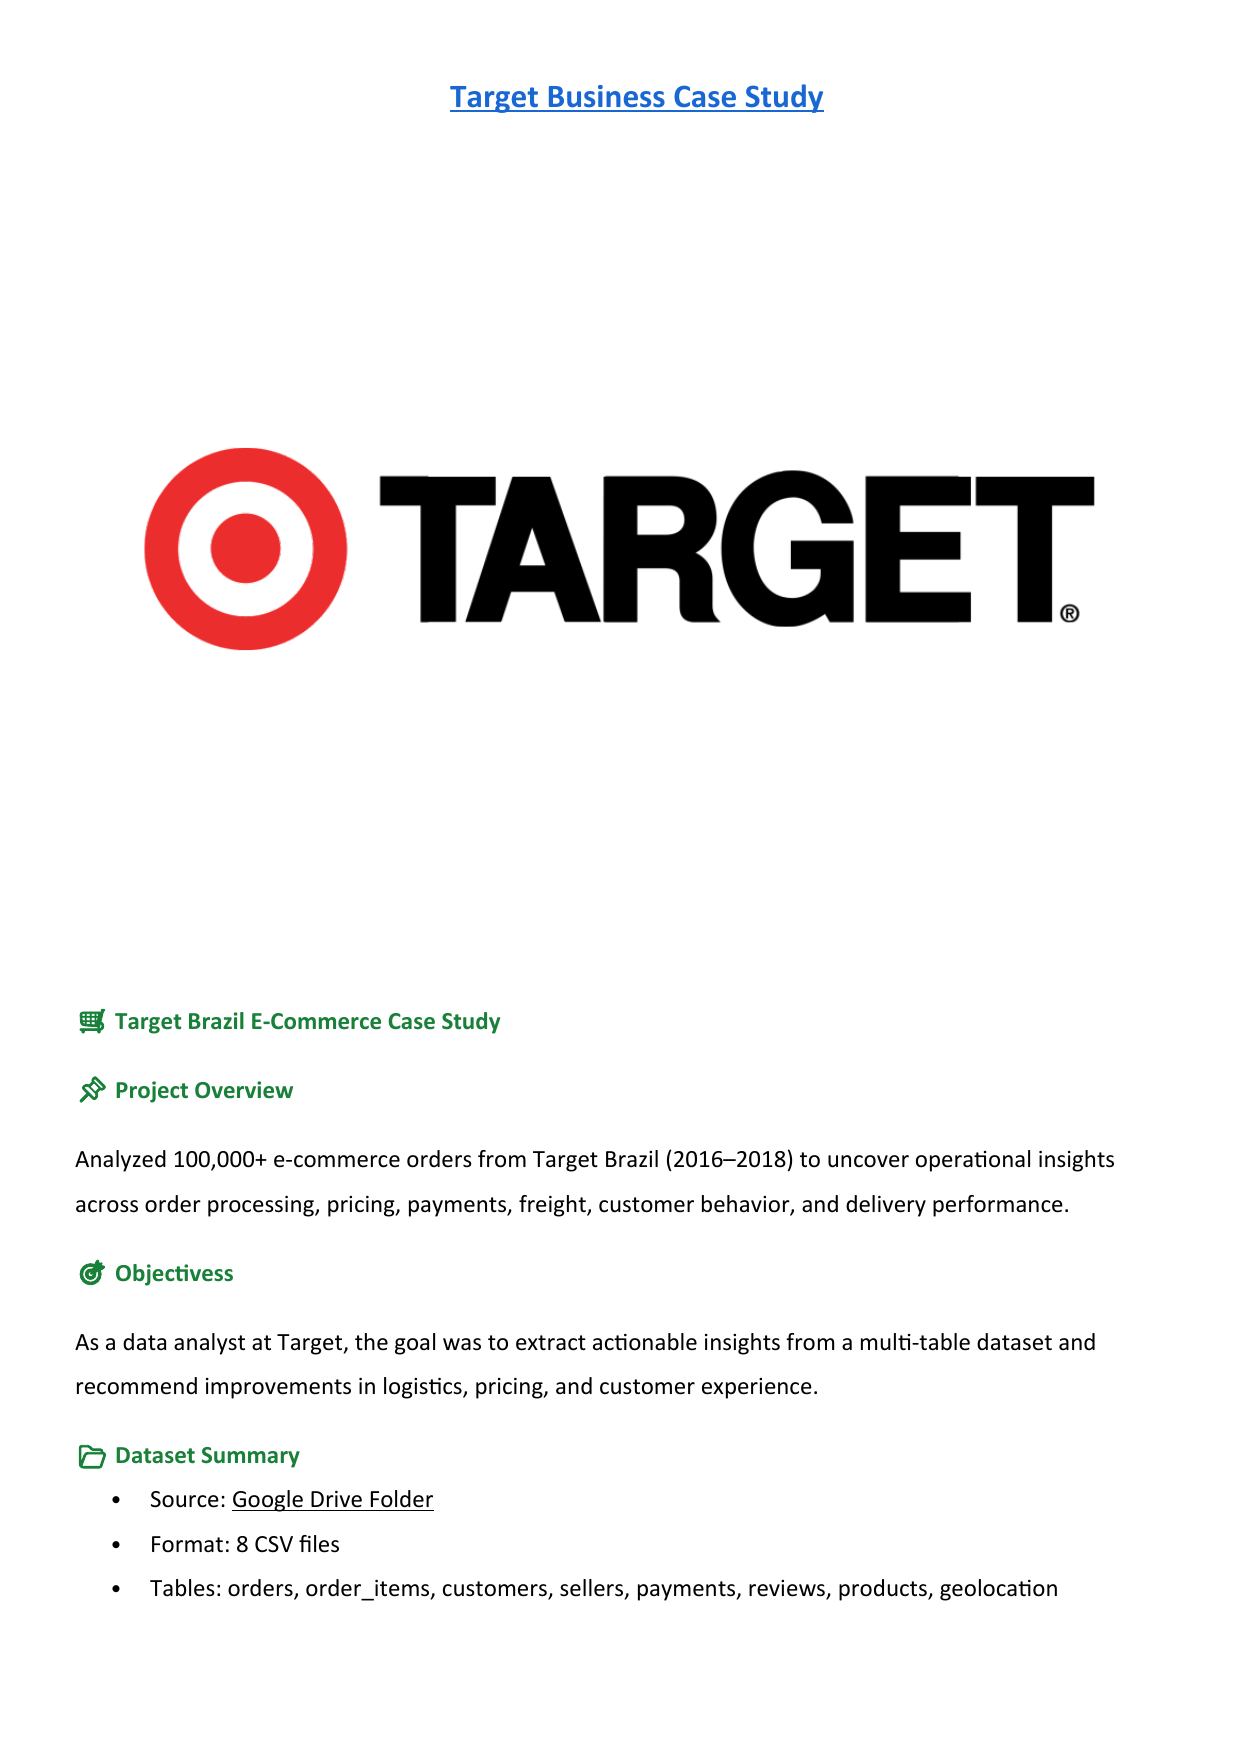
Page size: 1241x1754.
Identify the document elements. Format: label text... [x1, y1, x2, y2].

text Target Business Case Study [75, 75, 1165, 139]
text 🛒 Target Brazil E-Commerce Case Study [75, 1005, 1165, 1036]
text As a data analyst at Target, the goal was to extract actionable insights from a multi-table dataset and recommend improvements in logistics, pricing, and customer experience. [75, 1326, 1165, 1401]
list Format: 8 CSV files [112, 1528, 1165, 1558]
picture [75, 139, 1166, 957]
text Analyzed 100,000+ e-commerce orders from Target Brazil (2016–2018) to uncover operational insights across order processing, pricing, payments, freight, customer behavior, and delivery performance. [75, 1144, 1165, 1218]
text 📌 Project Overview [75, 1074, 1165, 1105]
list Tables: orders, order_items, customers, sellers, payments, reviews, products, geolocation [112, 1572, 1165, 1602]
text 🎯 Objectivess [75, 1257, 1165, 1287]
list Source: Google Drive Folder [112, 1484, 1165, 1514]
text 📂 Dataset Summary [75, 1439, 1165, 1470]
